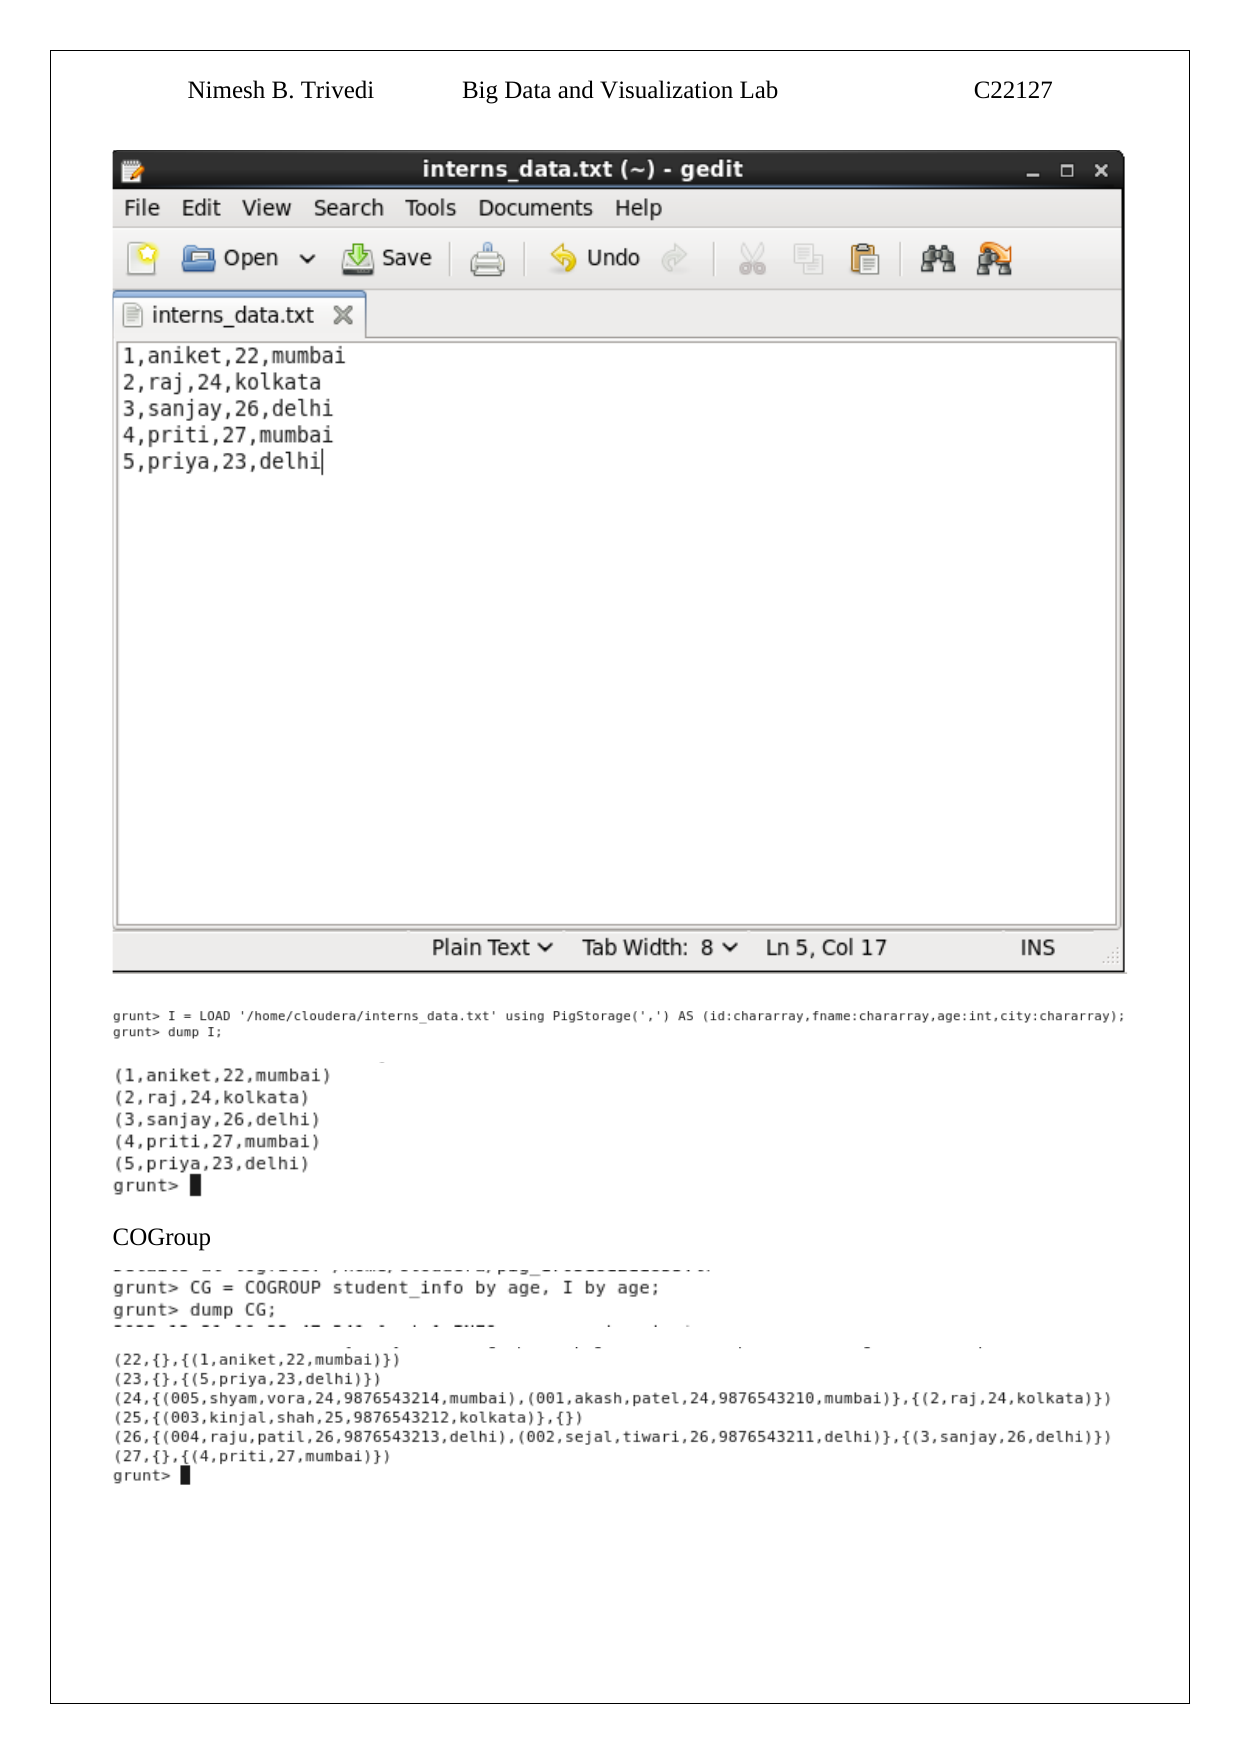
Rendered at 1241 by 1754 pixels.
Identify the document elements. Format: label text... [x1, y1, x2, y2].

picture [112, 1062, 422, 1201]
picture [112, 150, 1128, 974]
picture [112, 1270, 710, 1327]
list COGroup [112, 1222, 1128, 1250]
picture [112, 1347, 1128, 1489]
picture [112, 994, 1128, 1042]
